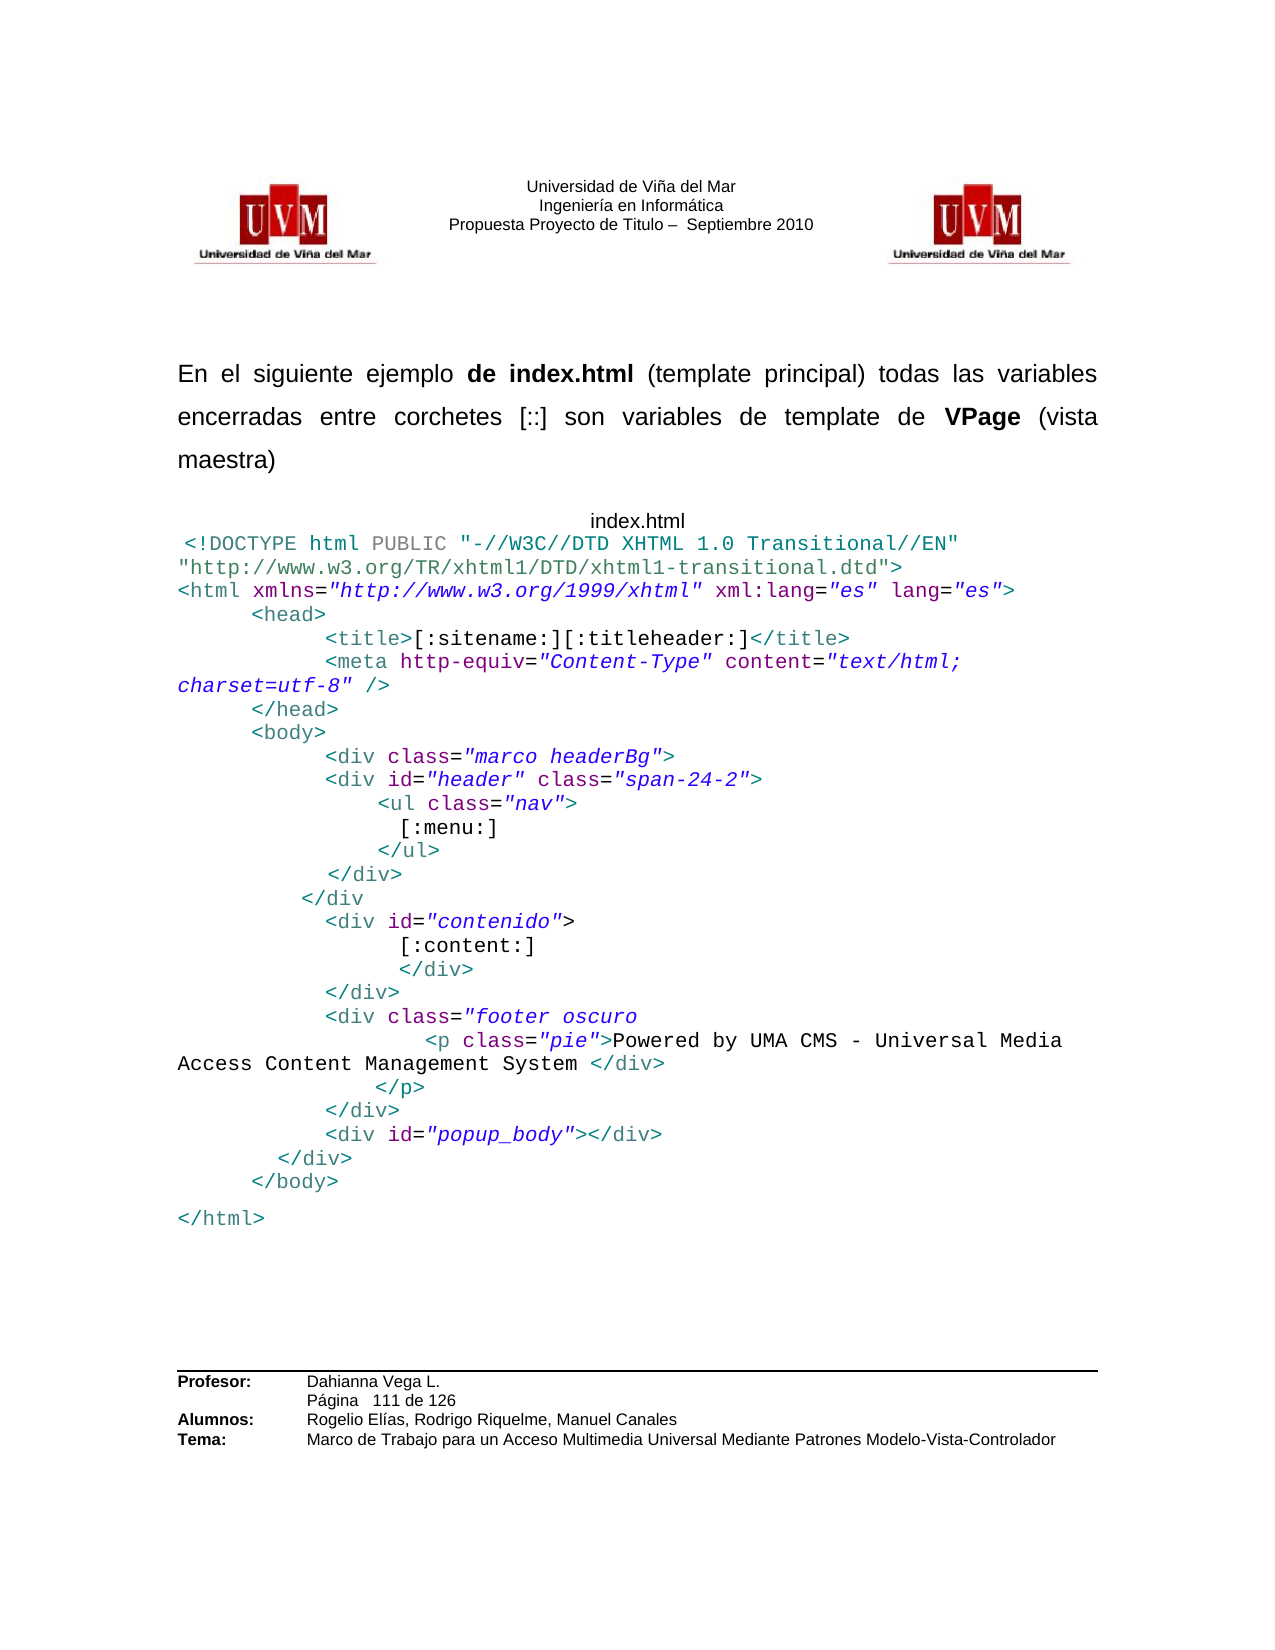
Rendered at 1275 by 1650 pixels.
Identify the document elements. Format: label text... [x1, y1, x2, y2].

text [:menu:] [177, 817, 1098, 840]
text </body> [177, 1171, 1098, 1195]
picture [871, 176, 1084, 267]
picture [177, 176, 390, 267]
text <div id="popup_body"></div> [177, 1124, 1098, 1148]
text En el siguiente ejemplo de index.html (template principal) todas las variables encerradas entre corchetes [::] son variables de template de VPage (vista maestra) [177, 359, 1098, 474]
text </html> [177, 1208, 1098, 1231]
text <p class="pie">Powered by UMA CMS - Universal Media Access Content Management System </div> [177, 1029, 1098, 1077]
text <!DOCTYPE html PUBLIC "-//W3C//DTD XHTML 1.0 Transitional//EN" "http://www.w3.org/TR/xhtml1/DTD/xhtml1-transitional.dtd"> [177, 533, 1098, 580]
text </div> [177, 1101, 1098, 1124]
text </p> [177, 1077, 1098, 1101]
text <title>[:sitename:][:titleheader:]</title> [177, 628, 1098, 651]
text <div id="contenido"> [177, 911, 1098, 935]
text <html xmlns="http://www.w3.org/1999/xhtml" xml:lang="es" lang="es"> [177, 580, 1098, 604]
text </div [177, 888, 1098, 911]
text <div class="footer oscuro [177, 1006, 1098, 1029]
text </div> [177, 959, 1098, 982]
text <ul class="nav"> [177, 793, 1098, 817]
text <head> [177, 604, 1098, 628]
text <meta http-equiv="Content-Type" content="text/html; charset=utf-8" /> [177, 651, 1098, 698]
subtitle index.html [177, 509, 1098, 533]
text <div id="header" class="span-24-2"> [177, 769, 1098, 793]
text </ul> [177, 840, 1098, 864]
text </head> [177, 698, 1098, 722]
text [:content:] [177, 935, 1098, 959]
text </div> [177, 982, 1098, 1006]
text <body> [177, 722, 1098, 746]
text <div class="marco headerBg"> [177, 746, 1098, 769]
text </div> [177, 1148, 1098, 1171]
text </div> [177, 864, 1098, 888]
